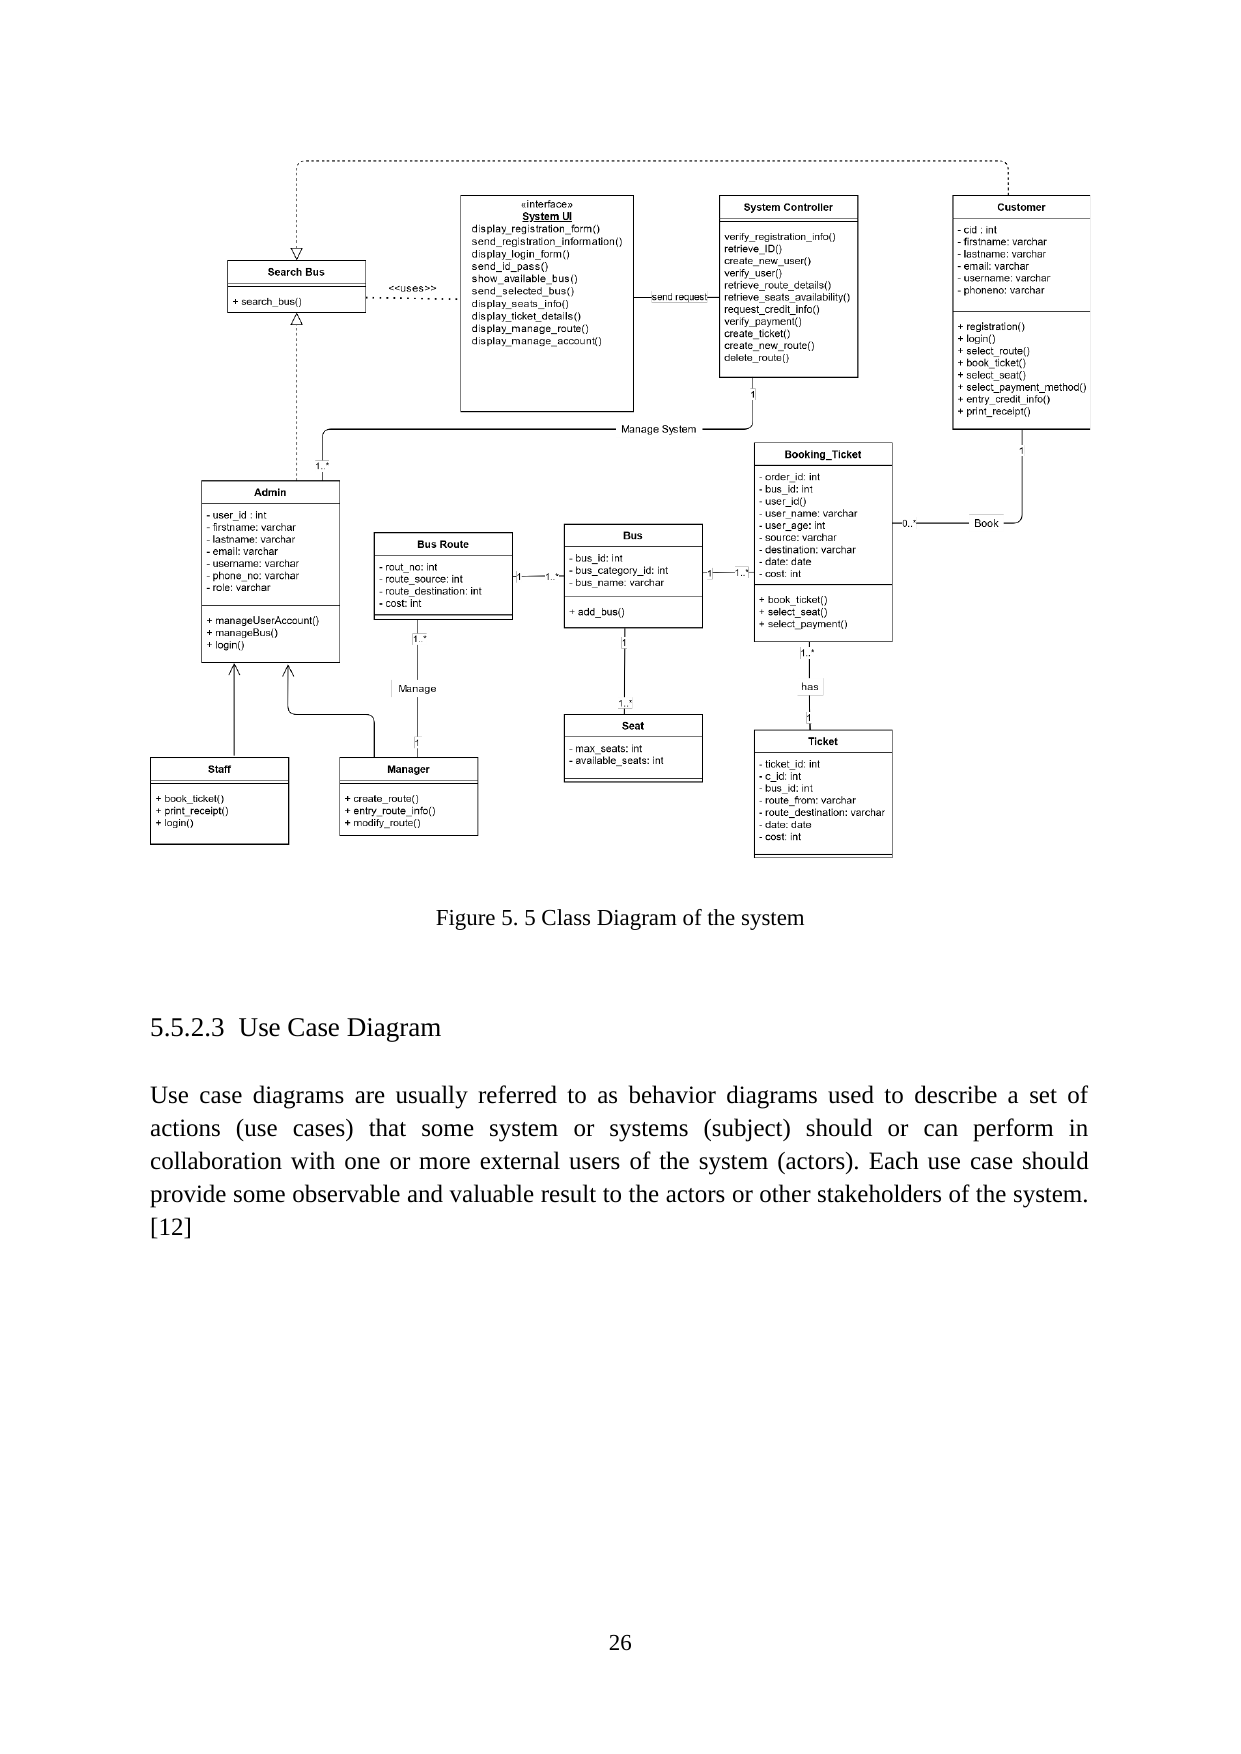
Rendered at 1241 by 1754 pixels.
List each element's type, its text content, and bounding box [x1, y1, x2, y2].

subtitle Use Case Diagram [150, 1011, 1090, 1042]
text Use case diagrams are usually referred to as behavior diagrams used to describe a set of actions (use cases) that some system or systems (subject) should or can perform in collaboration with one or more external users of the system (actors). Each use case should provide some observable and valuable result to the actors or other stakeholders of the system. [12] [150, 1080, 1090, 1241]
picture [150, 150, 1091, 858]
